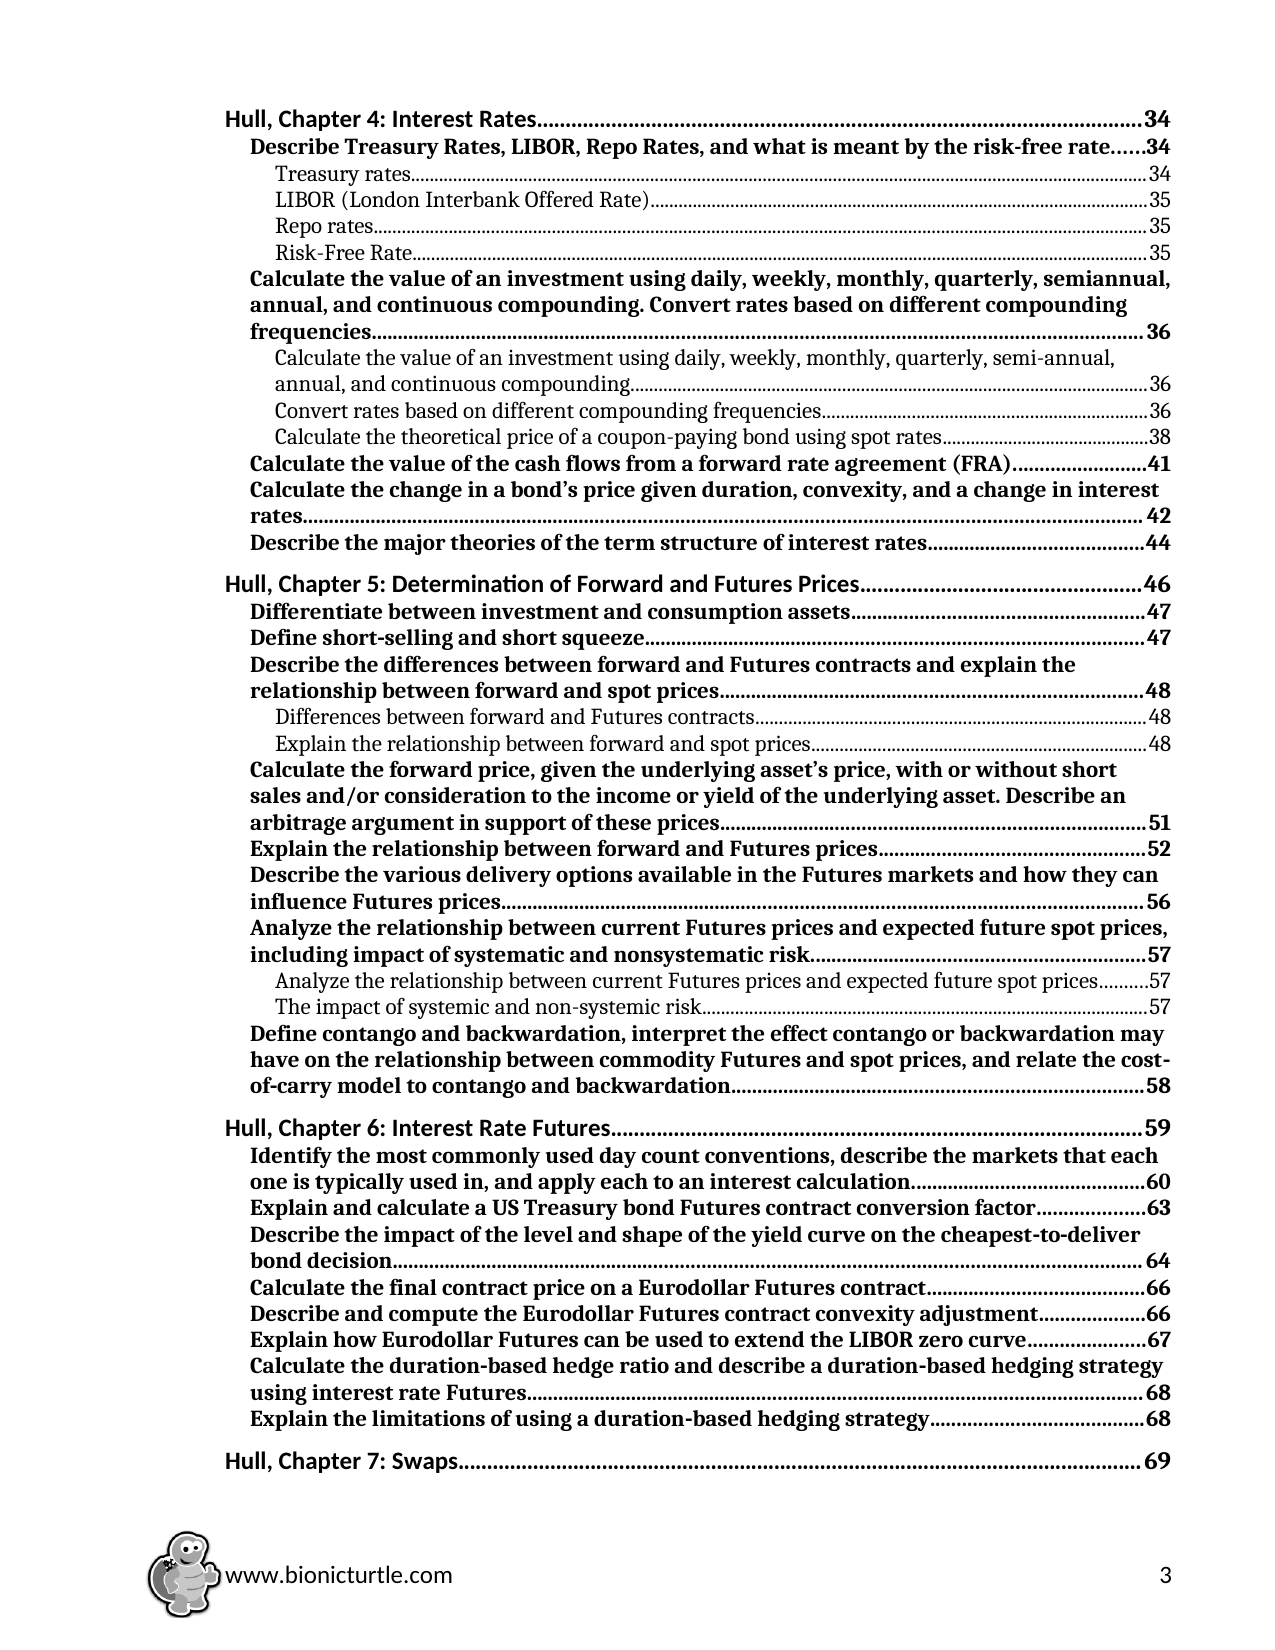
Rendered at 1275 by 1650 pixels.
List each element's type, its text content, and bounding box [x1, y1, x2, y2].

text Calculate the final contract price on a Eurodollar Futures contract 66 [250, 1274, 1172, 1301]
text Analyze the relationship between current Futures prices and expected future spot prices 57 [275, 968, 1172, 994]
text Calculate the value of an investment using daily, weekly, monthly, quarterly, semiannual, annual, and continuous compounding. Convert rates based on different compounding frequencies. 36 [250, 266, 1172, 345]
text Hull, Chapter 4: Interest Rates 34 [225, 103, 1172, 134]
text Describe the various delivery options available in the Futures markets and how they can influence Futures prices 56 [250, 862, 1172, 915]
text Differentiate between investment and consumption assets 47 [250, 599, 1172, 625]
text Describe the impact of the level and shape of the yield curve on the cheapest‐to‐deliver bond decision 64 [250, 1222, 1172, 1274]
text LIBOR (London Interbank Offered Rate) 35 [275, 187, 1172, 213]
text Hull, Chapter 7: Swaps 69 [225, 1445, 1172, 1475]
text Hull, Chapter 6: Interest Rate Futures 59 [225, 1112, 1172, 1142]
text Define short‐selling and short squeeze 47 [250, 625, 1172, 651]
text Calculate the theoretical price of a coupon-paying bond using spot rates 38 [275, 424, 1172, 450]
text Risk-Free Rate 35 [275, 239, 1172, 266]
text Explain the relationship between forward and Futures prices 52 [250, 836, 1172, 862]
text Repo rates 35 [275, 213, 1172, 239]
text Describe the differences between forward and Futures contracts and explain the relationship between forward and spot prices 48 [250, 651, 1172, 704]
text Treasury rates 34 [275, 160, 1172, 187]
text Explain the relationship between forward and spot prices 48 [275, 731, 1172, 757]
text Analyze the relationship between current Futures prices and expected future spot prices, including impact of systematic and nonsystematic risk. 57 [250, 915, 1172, 968]
text Explain and calculate a US Treasury bond Futures contract conversion factor 63 [250, 1195, 1172, 1222]
text Explain the limitations of using a duration‐based hedging strategy 68 [250, 1406, 1172, 1432]
text Calculate the value of the cash flows from a forward rate agreement (FRA). 41 [250, 450, 1172, 477]
text Identify the most commonly used day count conventions, describe the markets that each one is typically used in, and apply each to an interest calculation. 60 [250, 1142, 1172, 1195]
text Calculate the value of an investment using daily, weekly, monthly, quarterly, semi-annual, annual, and continuous compounding. 36 [275, 345, 1172, 398]
text Define contango and backwardation, interpret the effect contango or backwardation may have on the relationship between commodity Futures and spot prices, and relate the cost‐of‐carry model to contango and backwardation 58 [250, 1020, 1172, 1099]
text Describe Treasury Rates, LIBOR, Repo Rates, and what is meant by the risk-free rate. 34 [250, 134, 1172, 160]
text Describe and compute the Eurodollar Futures contract convexity adjustment 66 [250, 1301, 1172, 1327]
text Differences between forward and Futures contracts 48 [275, 704, 1172, 731]
text Explain how Eurodollar Futures can be used to extend the LIBOR zero curve 67 [250, 1327, 1172, 1353]
text Calculate the forward price, given the underlying asset’s price, with or without short sales and/or consideration to the income or yield of the underlying asset. Describe an arbitrage argument in support of these prices 51 [250, 757, 1172, 836]
text Calculate the change in a bond’s price given duration, convexity, and a change in interest rates 42 [250, 477, 1172, 529]
text Convert rates based on different compounding frequencies 36 [275, 398, 1172, 424]
text Hull, Chapter 5: Determination of Forward and Futures Prices 46 [225, 568, 1172, 599]
text The impact of systemic and non-systemic risk 57 [275, 994, 1172, 1020]
text Calculate the duration‐based hedge ratio and describe a duration‐based hedging strategy using interest rate Futures 68 [250, 1353, 1172, 1406]
text Describe the major theories of the term structure of interest rates 44 [250, 529, 1172, 556]
